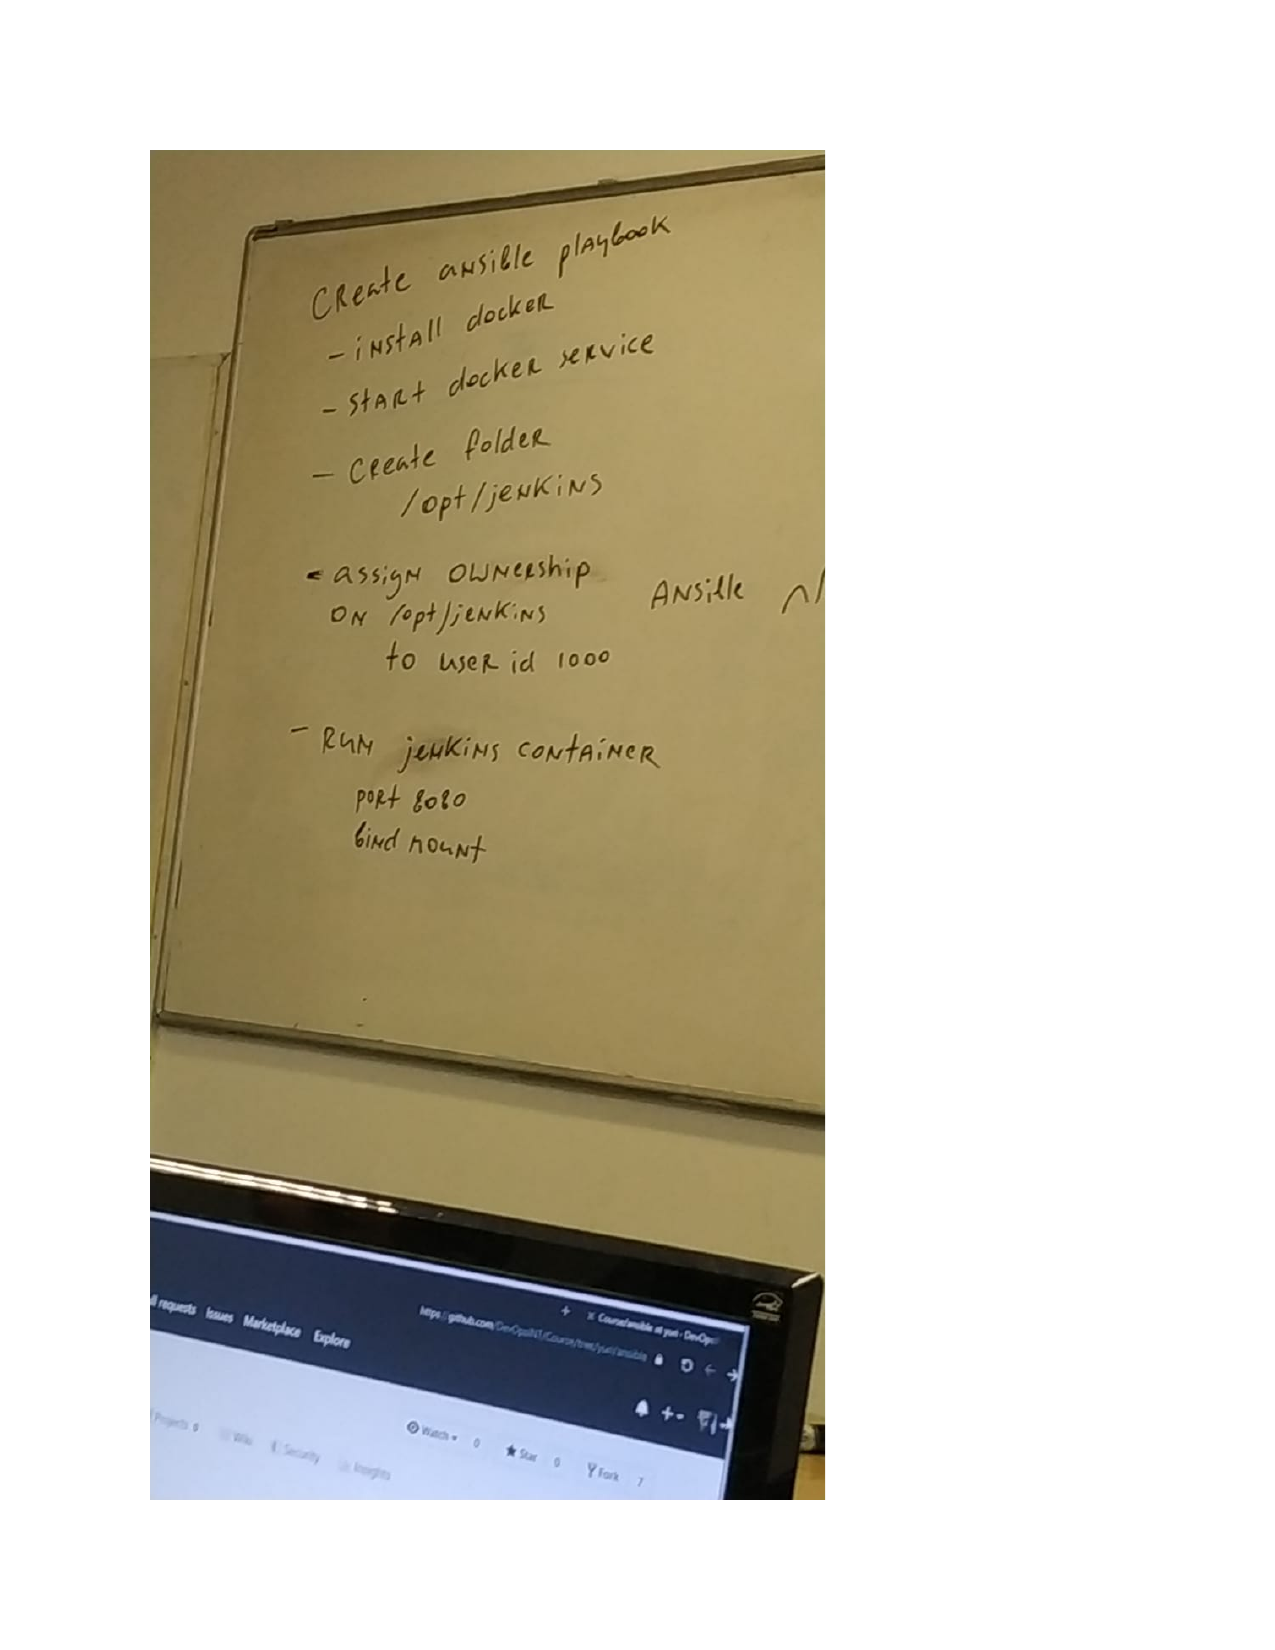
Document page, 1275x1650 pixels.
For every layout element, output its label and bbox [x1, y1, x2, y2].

picture [150, 150, 826, 1500]
